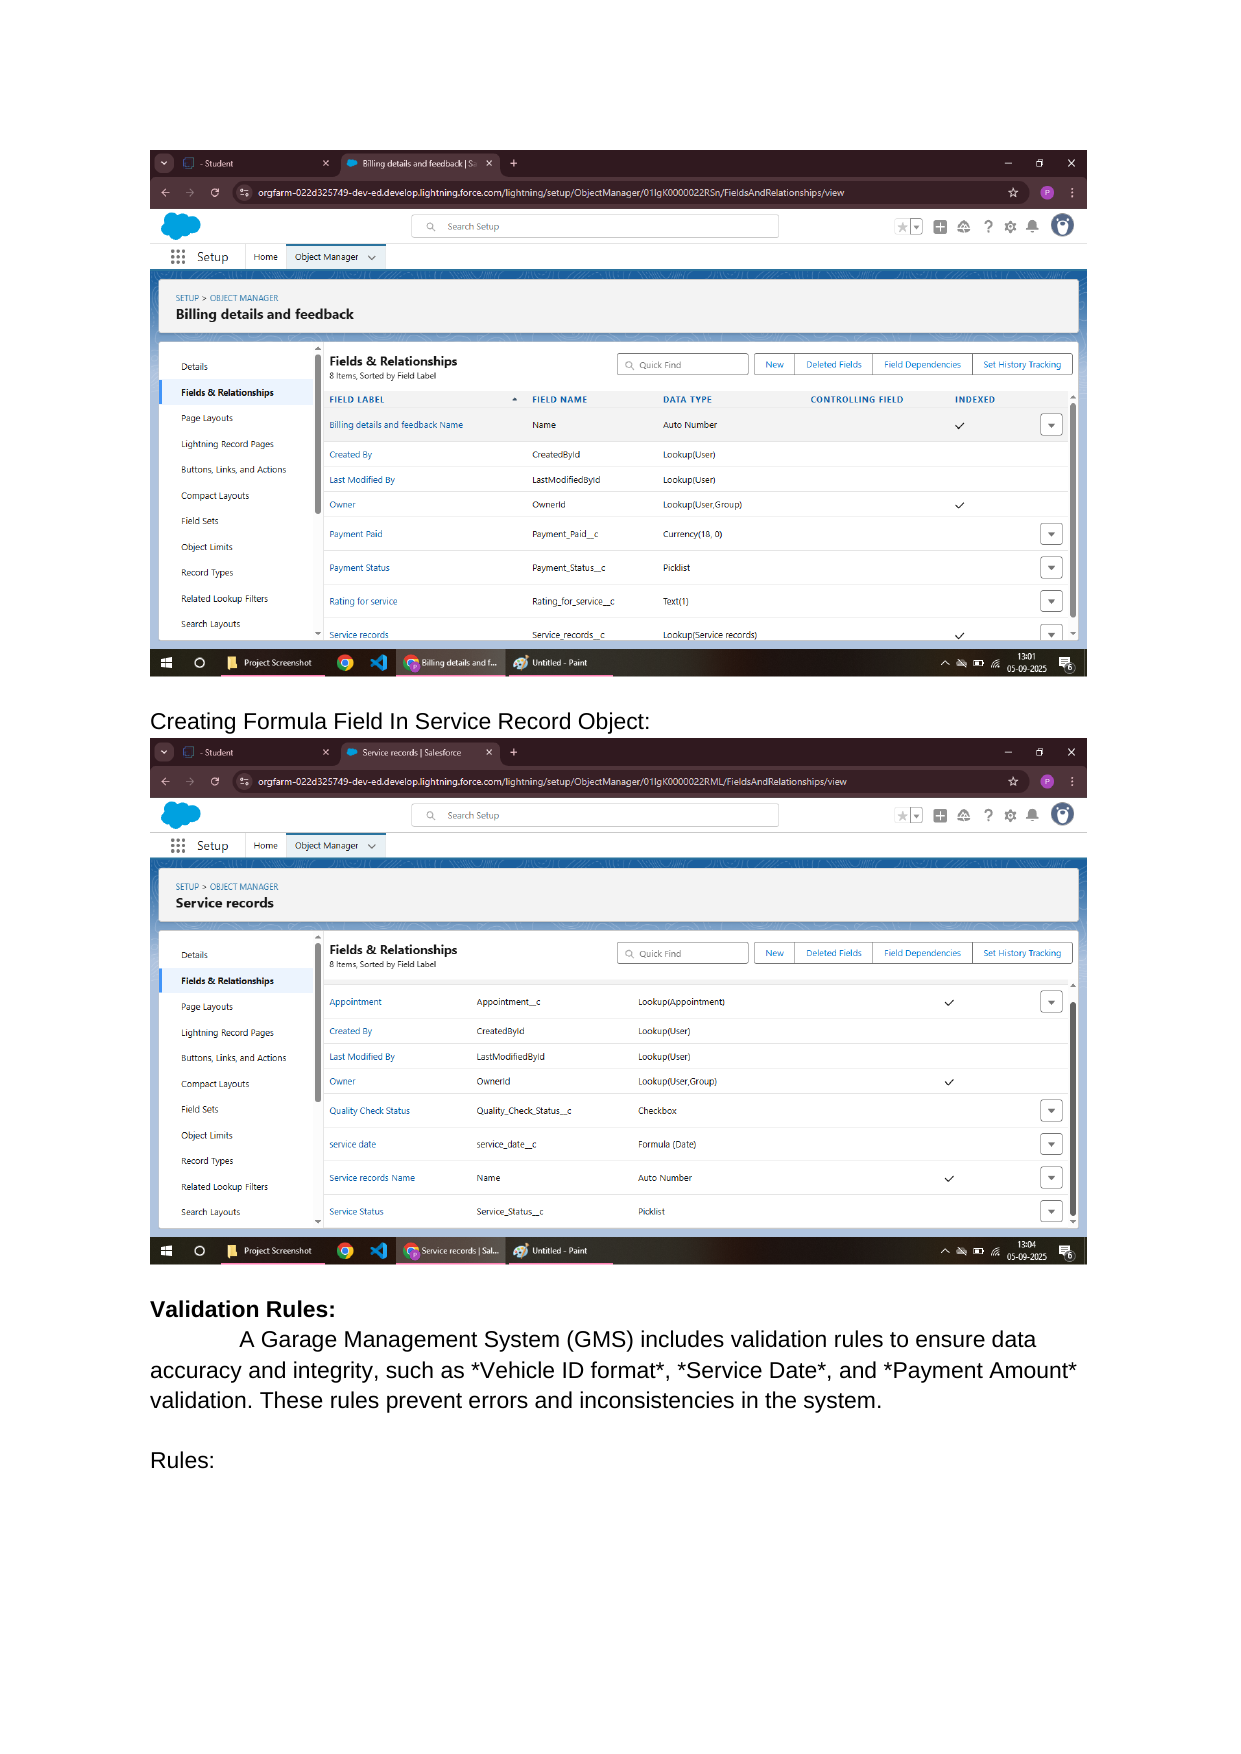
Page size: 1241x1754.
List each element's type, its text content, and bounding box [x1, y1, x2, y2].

picture [150, 738, 1091, 1293]
text A Garage Management System (GMS) includes validation rules to ensure data accuracy and integrity, such as *Vehicle ID format*, *Service Date*, and *Payment Amount* validation. These rules prevent errors and inconsistencies in the system. [150, 1326, 1090, 1413]
text Rules: [150, 1447, 1090, 1474]
text Creating Formula Field In Service Record Object: [150, 708, 1090, 734]
text Validation Rules: [150, 1296, 1090, 1323]
picture [150, 150, 1091, 705]
